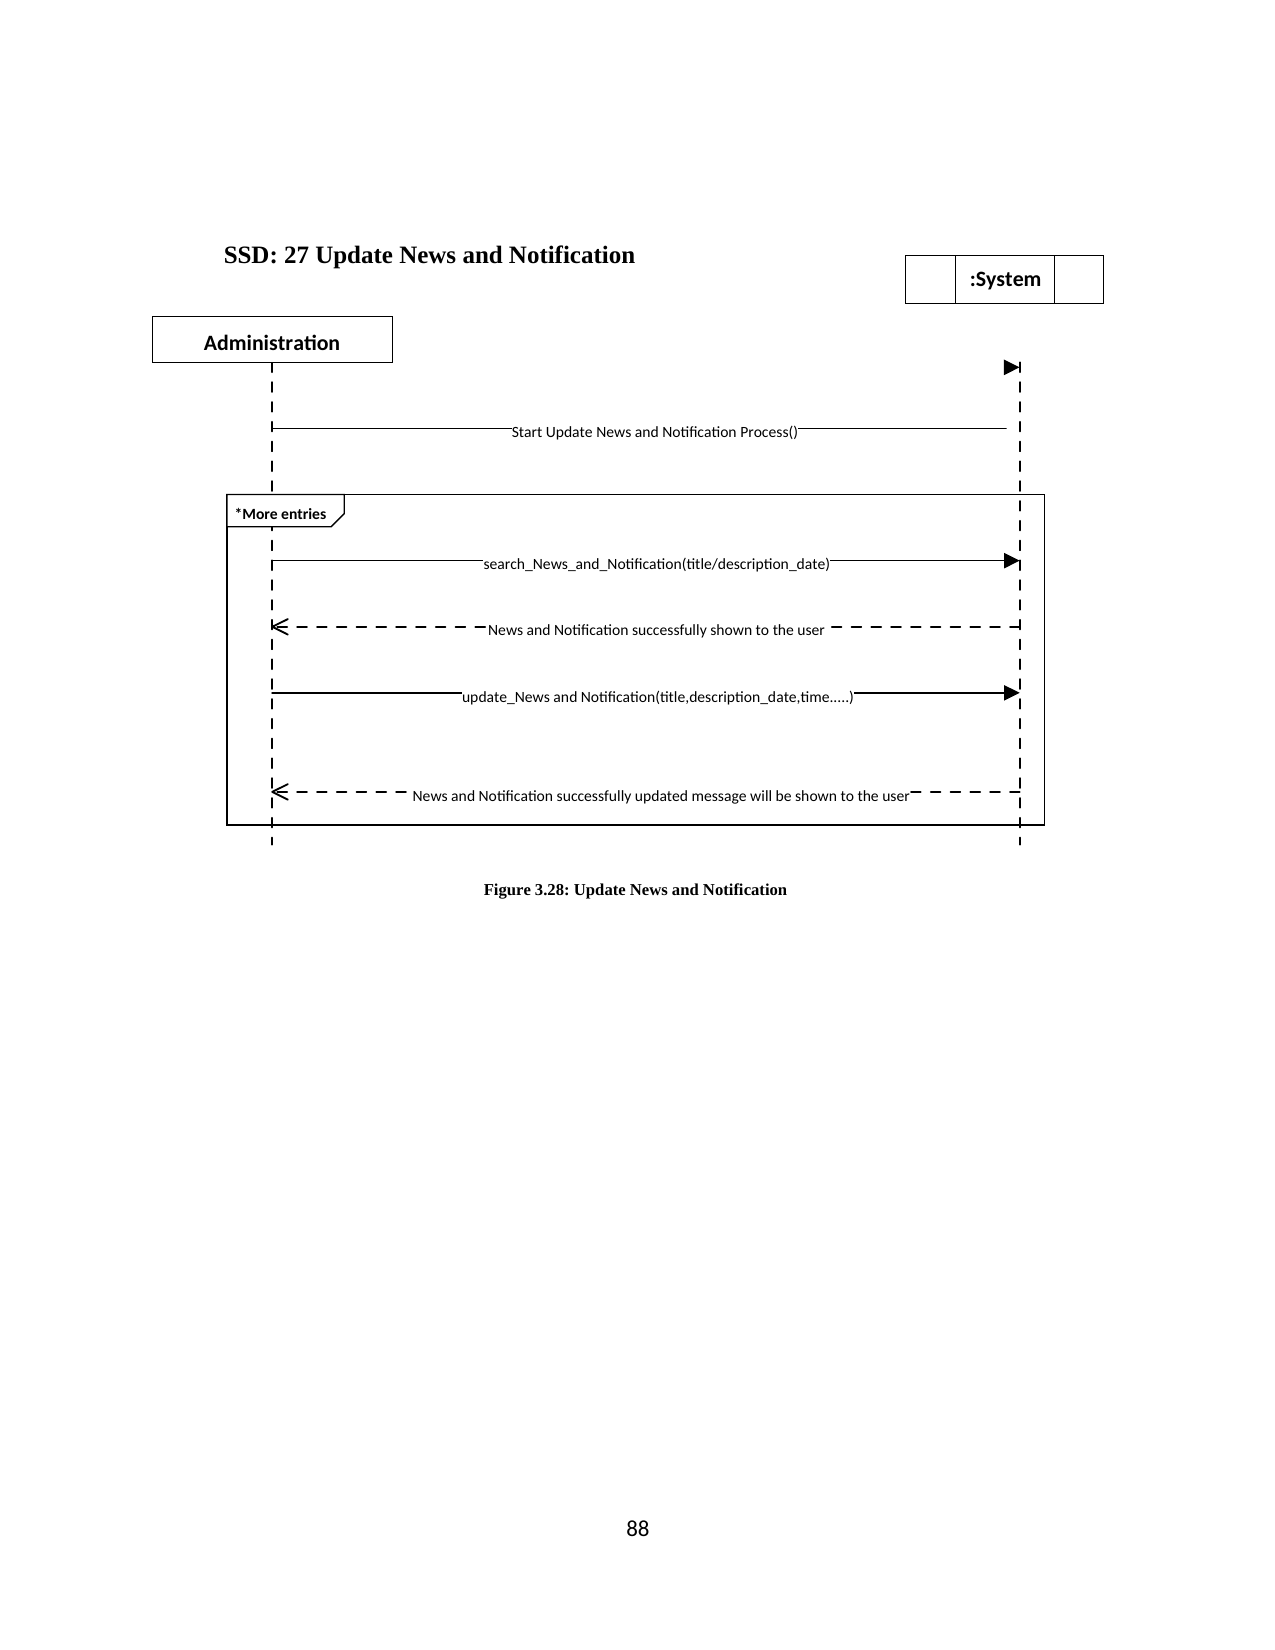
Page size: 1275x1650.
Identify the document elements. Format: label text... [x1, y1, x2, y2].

subtitle SSD: 27 Update News and Notification [223, 240, 1127, 269]
text Figure 3.28: Update News and Notification [150, 882, 1128, 899]
